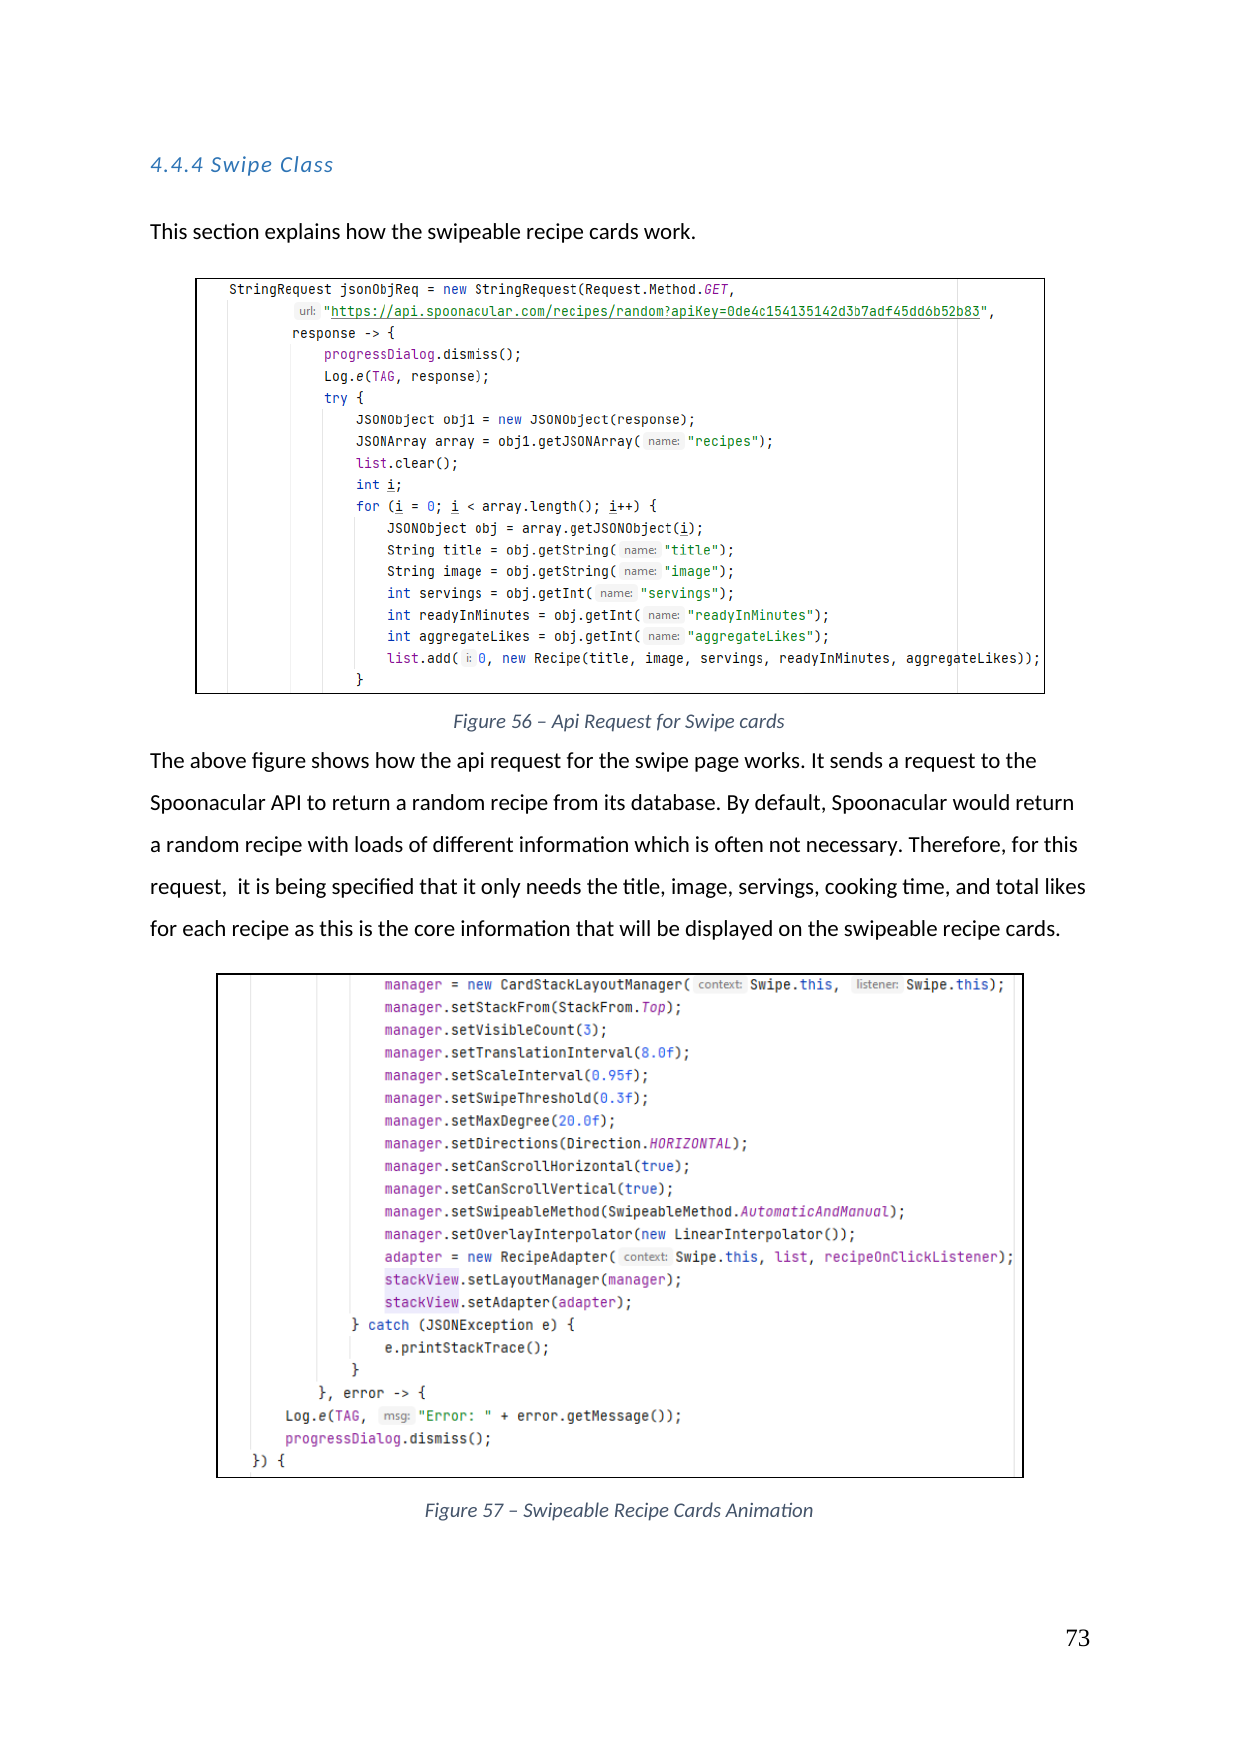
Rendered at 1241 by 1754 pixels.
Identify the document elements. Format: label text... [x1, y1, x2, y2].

text Figure 57 – Swipeable Recipe Cards Animation [150, 1497, 1090, 1522]
picture [218, 975, 1022, 1477]
subtitle 4.4.4 Swipe Class [150, 150, 1090, 178]
text This section explains how the swipeable recipe cards work. [150, 217, 1090, 245]
picture [197, 279, 1044, 693]
text Figure 56 – Api Request for Swipe cards [150, 708, 1090, 734]
text The above figure shows how the api request for the swipe page works. It sends a request to the Spoonacular API to return a random recipe from its database. By default, Spoonacular would return a random recipe with loads of different information which is often not necessary. Therefore, for this request, it is being specified that it only needs the title, image, servings, cooking time, and total likes for each recipe as this is the core information that will be displayed on the swipeable recipe cards. [150, 746, 1090, 942]
